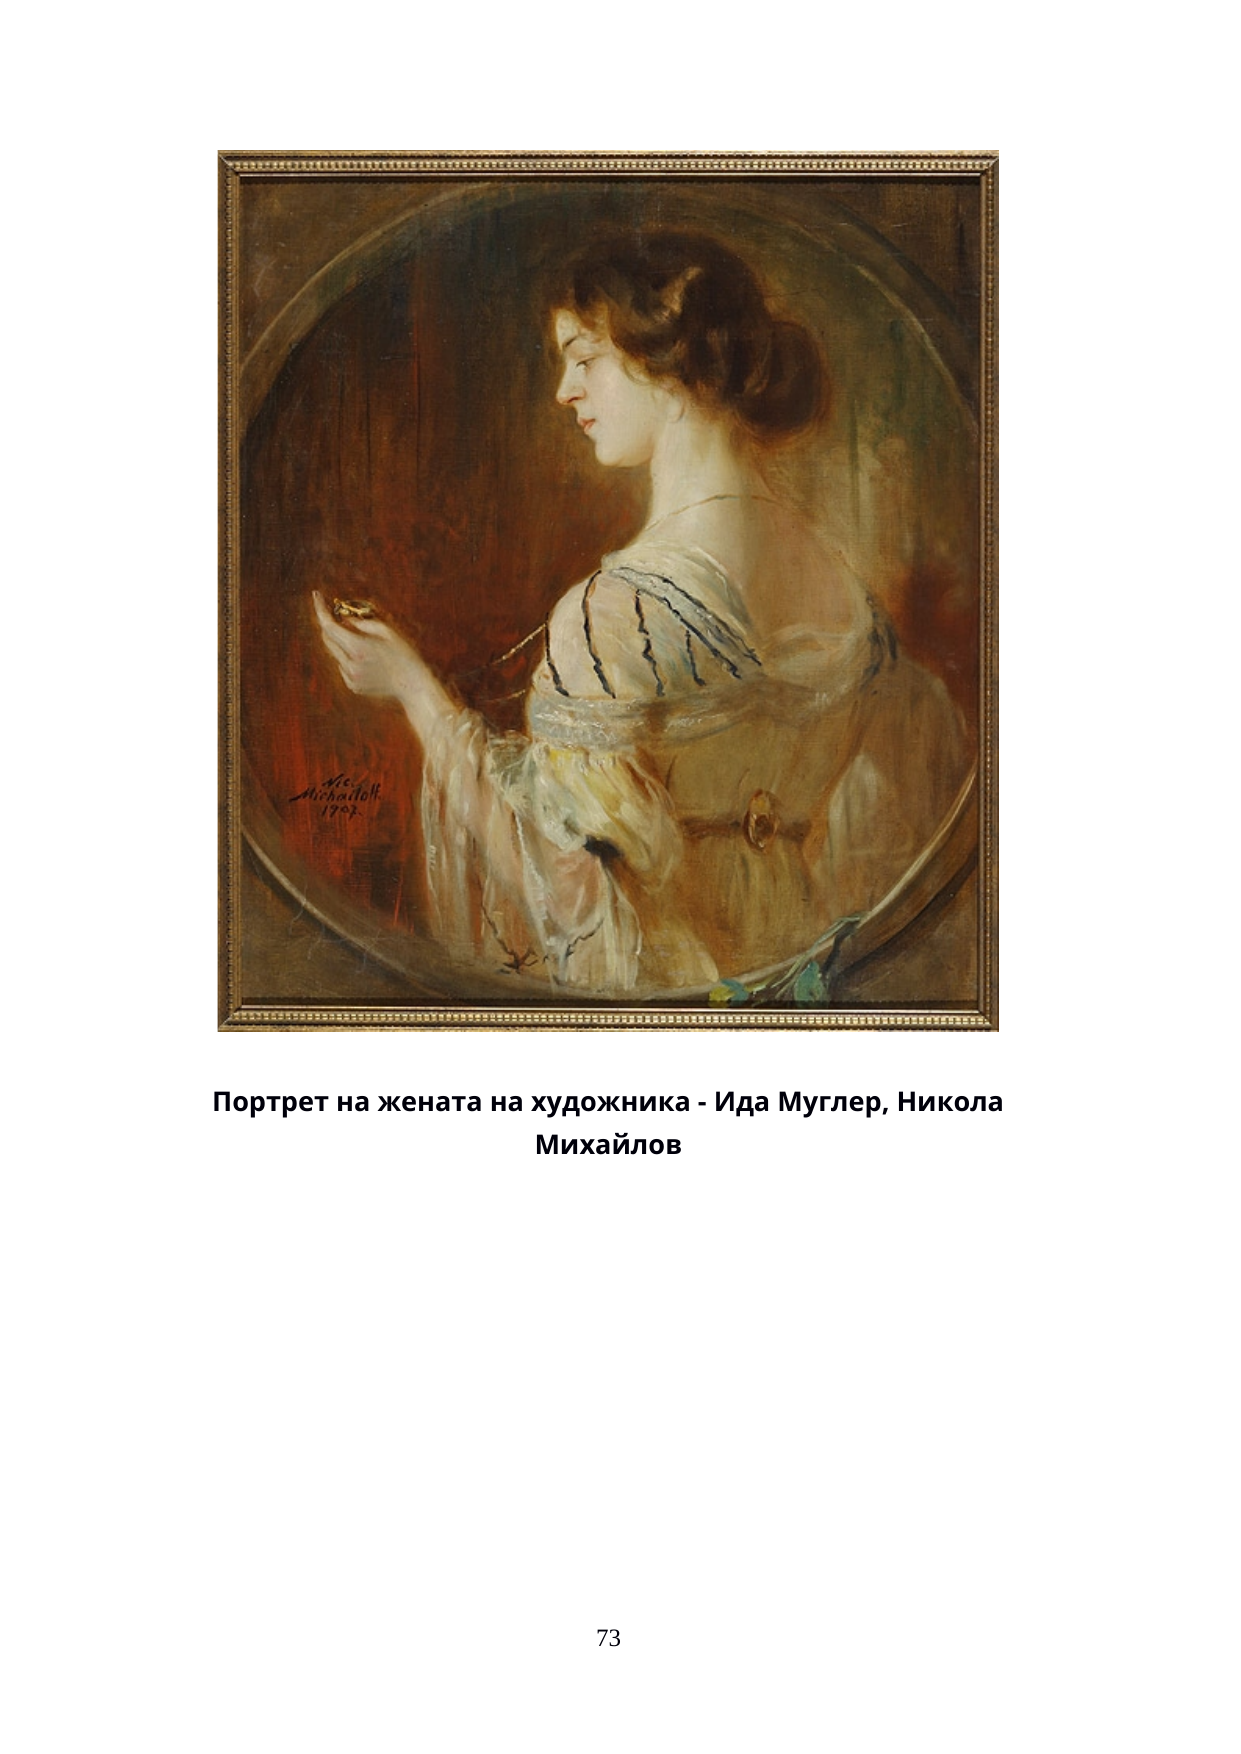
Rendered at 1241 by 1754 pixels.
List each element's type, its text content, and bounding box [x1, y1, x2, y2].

picture [217, 150, 999, 1032]
text Портрет на жената на художника - Ида Муглер, Никола Михайлов [146, 1083, 1070, 1162]
